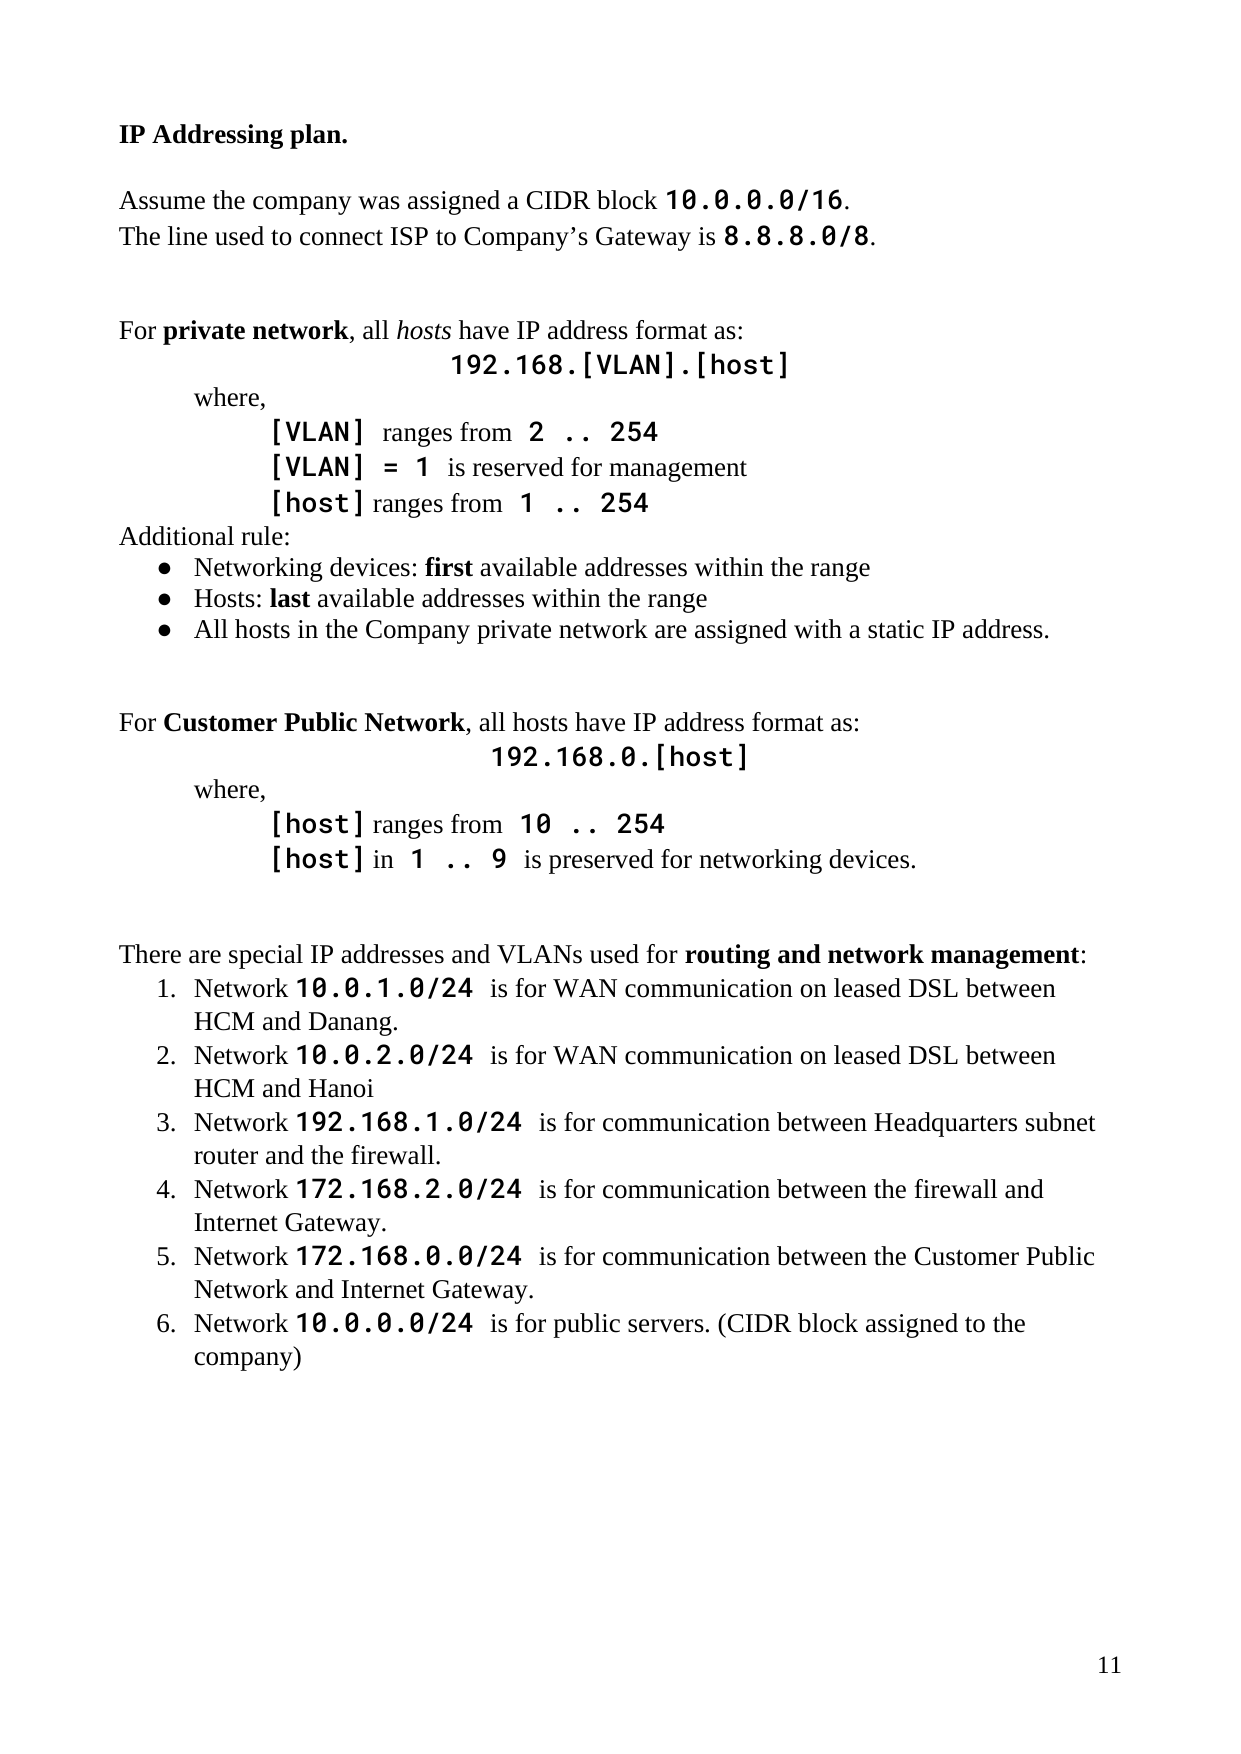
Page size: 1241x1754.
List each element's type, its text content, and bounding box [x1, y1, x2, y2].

list Network 10.0.2.0/24 is for WAN communication on leased DSL between HCM and Hanoi [156, 1036, 1122, 1103]
text The line used to connect ISP to Company’s Gateway is 8.8.8.0/8. [118, 216, 1122, 252]
text IP Addressing plan. [118, 118, 1122, 149]
text For private network, all hosts have IP address format as: [118, 283, 1122, 346]
list Network 172.168.2.0/24 is for communication between the firewall and Internet Gateway. [156, 1170, 1122, 1237]
text [host] ranges from 1 .. 254 [193, 484, 1122, 520]
text Assume the company was assigned a CIDR block 10.0.0.0/16. [118, 181, 1122, 216]
list Network 192.168.1.0/24 is for communication between Headquarters subnet router and the firewall. [156, 1103, 1122, 1170]
list Network 172.168.0.0/24 is for communication between the Customer Public Network and Internet Gateway. [156, 1237, 1122, 1304]
list Networking devices: first available addresses within the range [156, 551, 1122, 582]
text There are special IP addresses and VLANs used for routing and network management: [118, 938, 1122, 969]
text [host] ranges from 10 .. 254 [193, 804, 1122, 840]
list Network 10.0.1.0/24 is for WAN communication on leased DSL between HCM and Danang. [156, 969, 1122, 1036]
text where, [193, 773, 1122, 804]
list All hosts in the Company private network are assigned with a static IP address. [156, 613, 1122, 644]
text [VLAN] ranges from 2 .. 254 [193, 412, 1122, 448]
text 192.168.[VLAN].[host] [118, 346, 1122, 381]
text 192.168.0.[host] [118, 738, 1122, 773]
text For Customer Public Network, all hosts have IP address format as: [118, 707, 1122, 738]
text where, [193, 381, 1122, 412]
list Hosts: last available addresses within the range [156, 582, 1122, 613]
list Network 10.0.0.0/24 is for public servers. (CIDR block assigned to the company) [156, 1304, 1122, 1371]
text [VLAN] = 1 is reserved for management [193, 448, 1122, 484]
text [host] in 1 .. 9 is preserved for networking devices. [193, 840, 1122, 876]
text Additional rule: [118, 520, 1122, 551]
